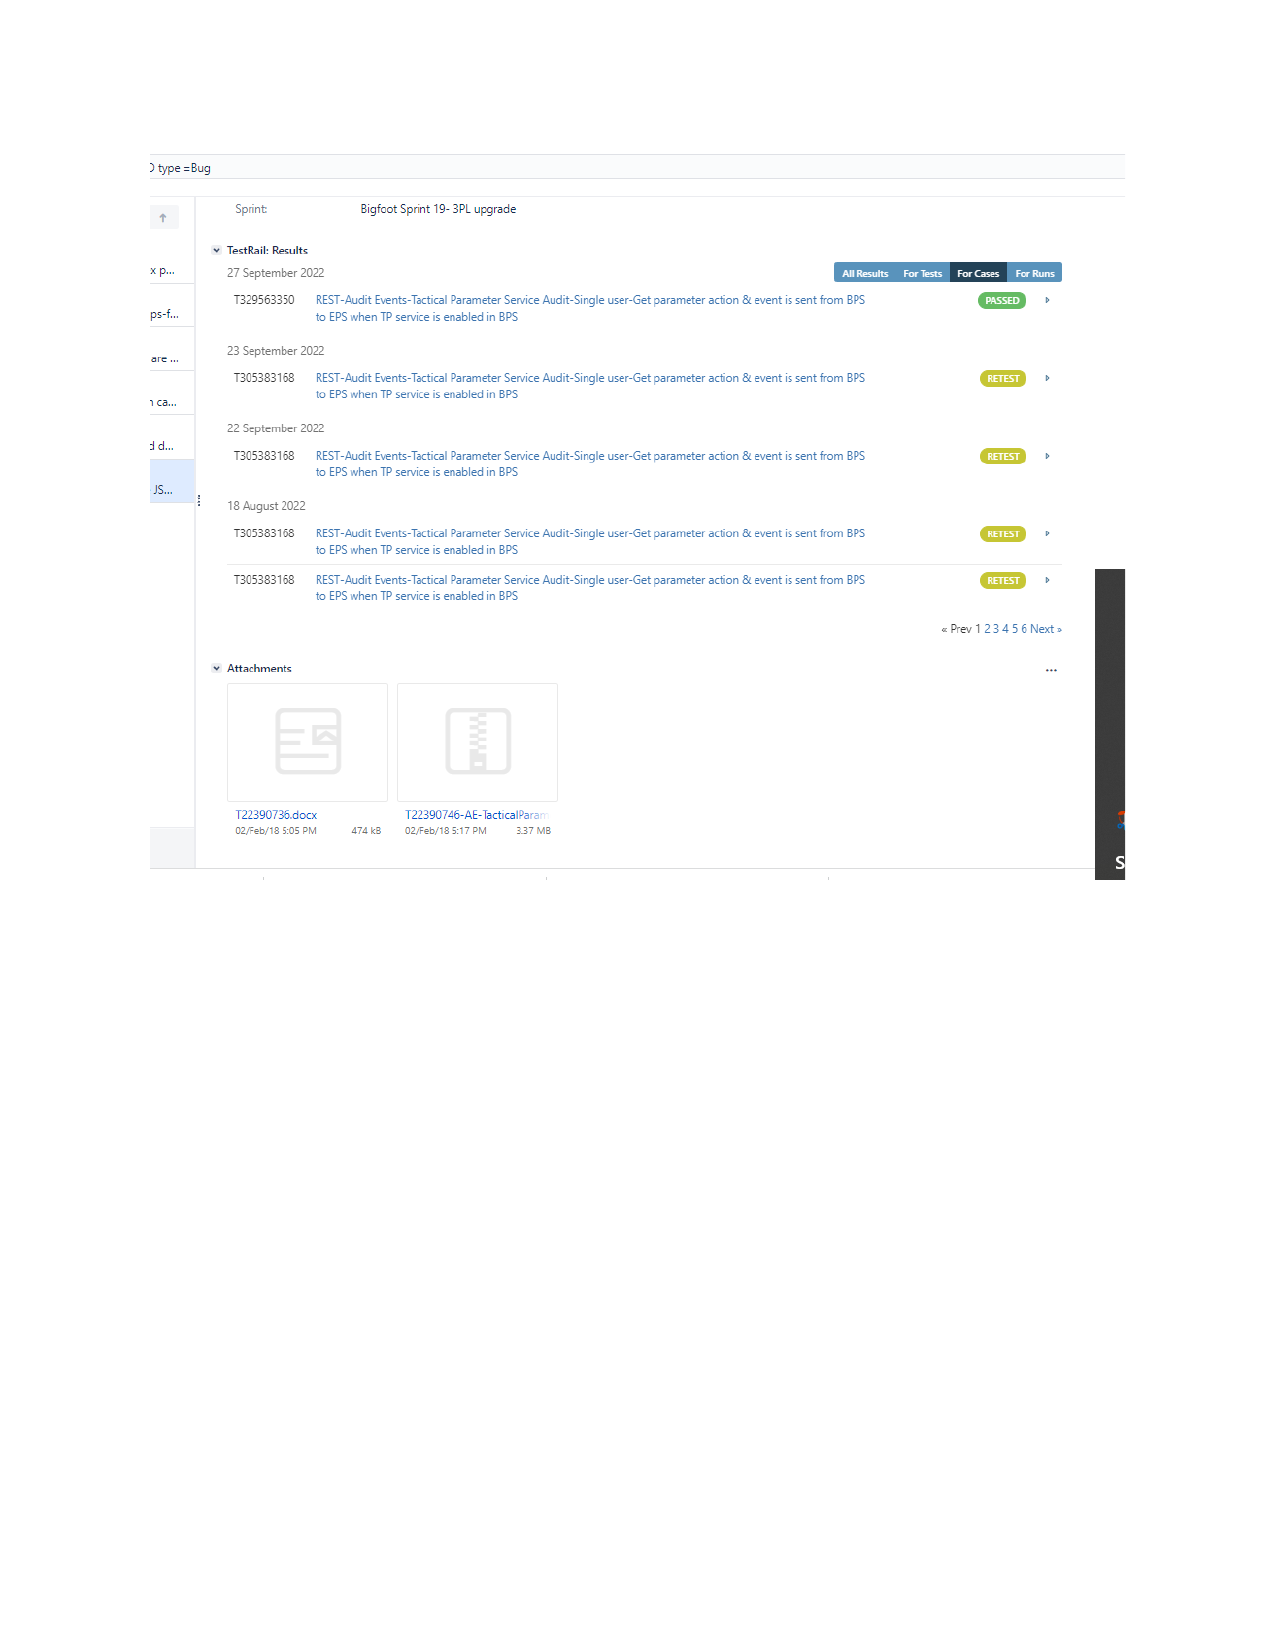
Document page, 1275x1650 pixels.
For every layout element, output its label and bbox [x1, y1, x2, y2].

picture [150, 150, 1125, 880]
